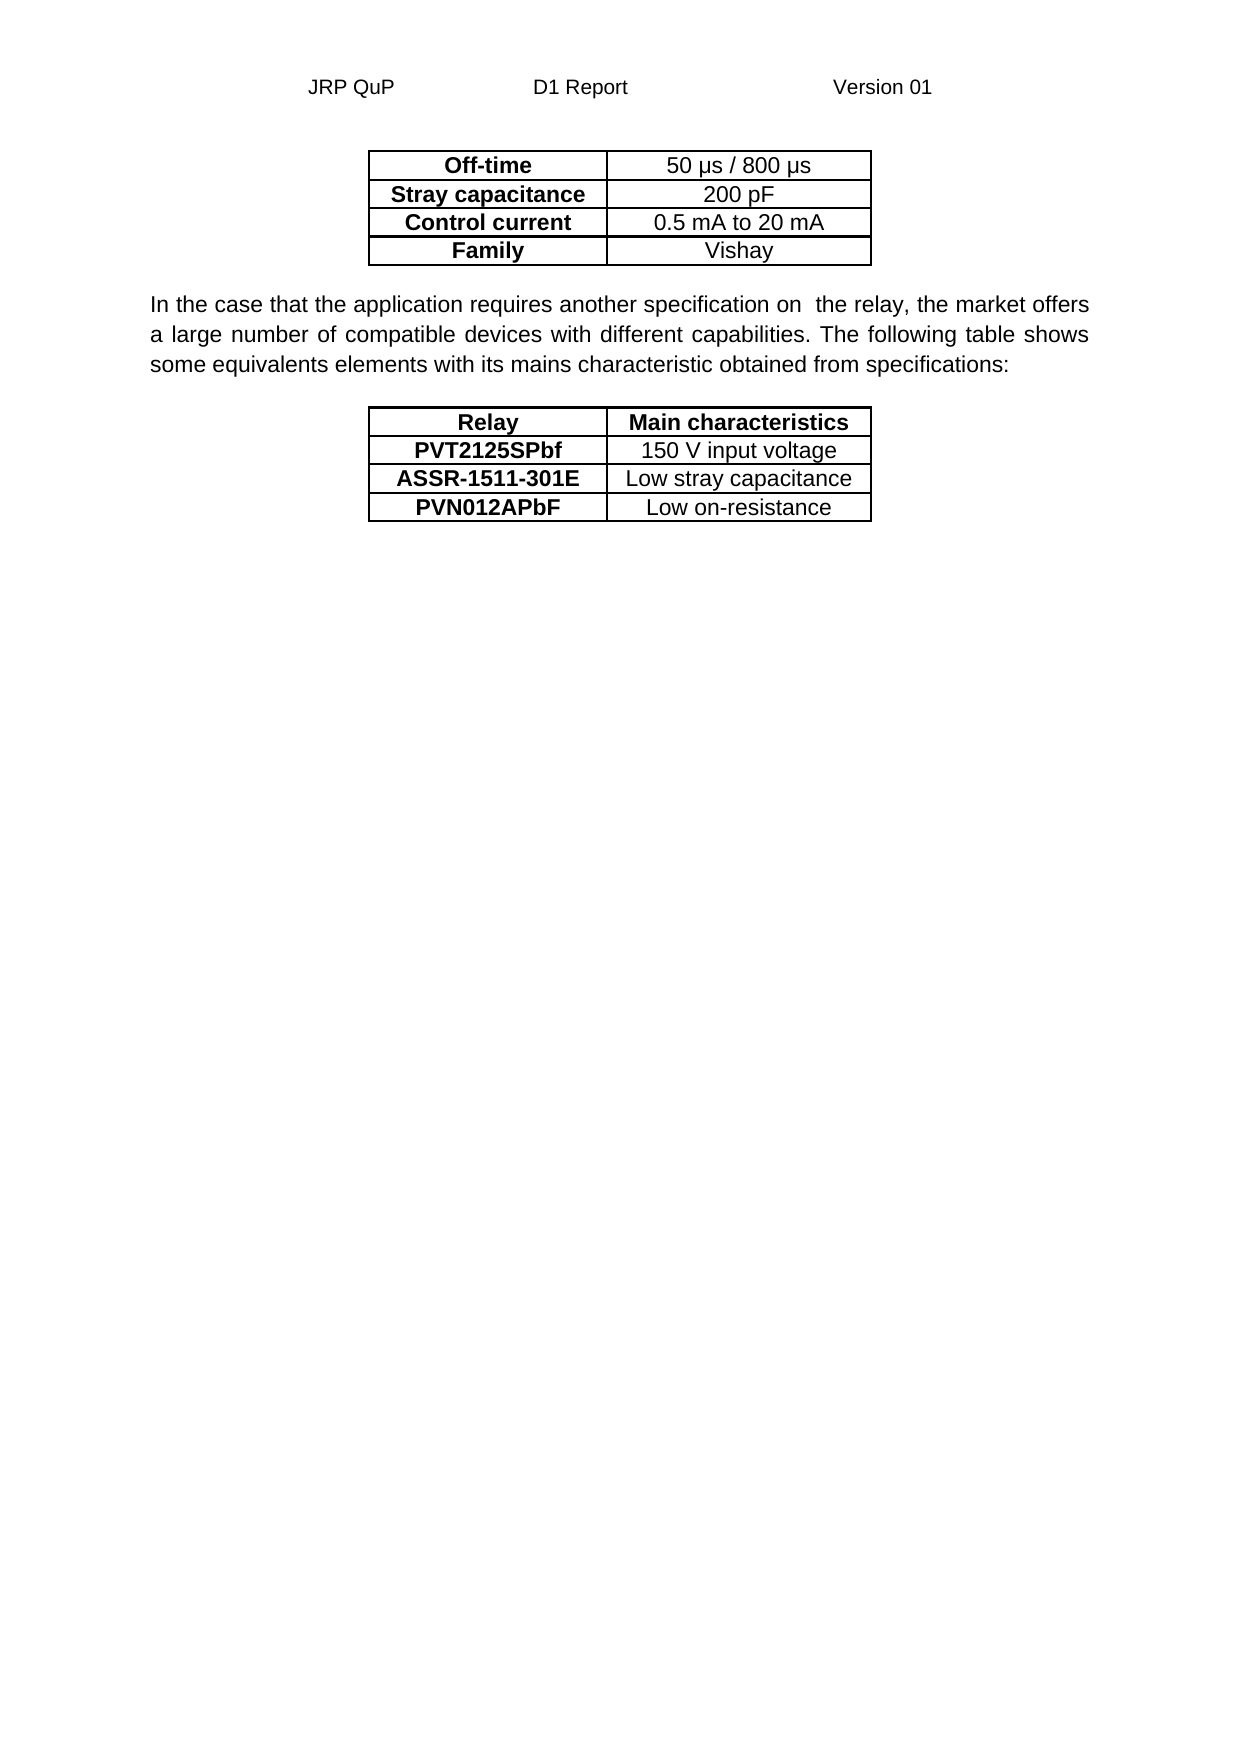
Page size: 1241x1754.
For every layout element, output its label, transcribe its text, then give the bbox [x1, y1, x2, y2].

table_cell 0.5 mA to 20 mA [608, 209, 870, 235]
table_header Relay [370, 409, 606, 435]
table_cell ASSR-1511-301E [370, 465, 606, 492]
table_cell Low on-resistance [608, 494, 870, 520]
table_cell PVT2125SPbf [370, 437, 606, 463]
table_header Main characteristics [608, 409, 870, 435]
table_cell Family [370, 238, 606, 264]
table_cell PVN012APbF [370, 494, 606, 520]
table_cell 50 μs / 800 μs [608, 152, 870, 178]
text In the case that the application requires another specification on the relay, the market offers a large number of compatible devices with different capabilities. The following table shows some equivalents elements with its mains characteristic obtained from specifications: [150, 291, 1090, 378]
table_cell Stray capacitance [370, 181, 606, 207]
table_cell 200 pF [608, 181, 870, 207]
table_cell Off-time [370, 152, 606, 178]
table_cell 150 V input voltage [608, 437, 870, 463]
table_cell Control current [370, 209, 606, 235]
table_cell Low stray capacitance [608, 465, 870, 492]
table_cell Vishay [608, 238, 870, 264]
